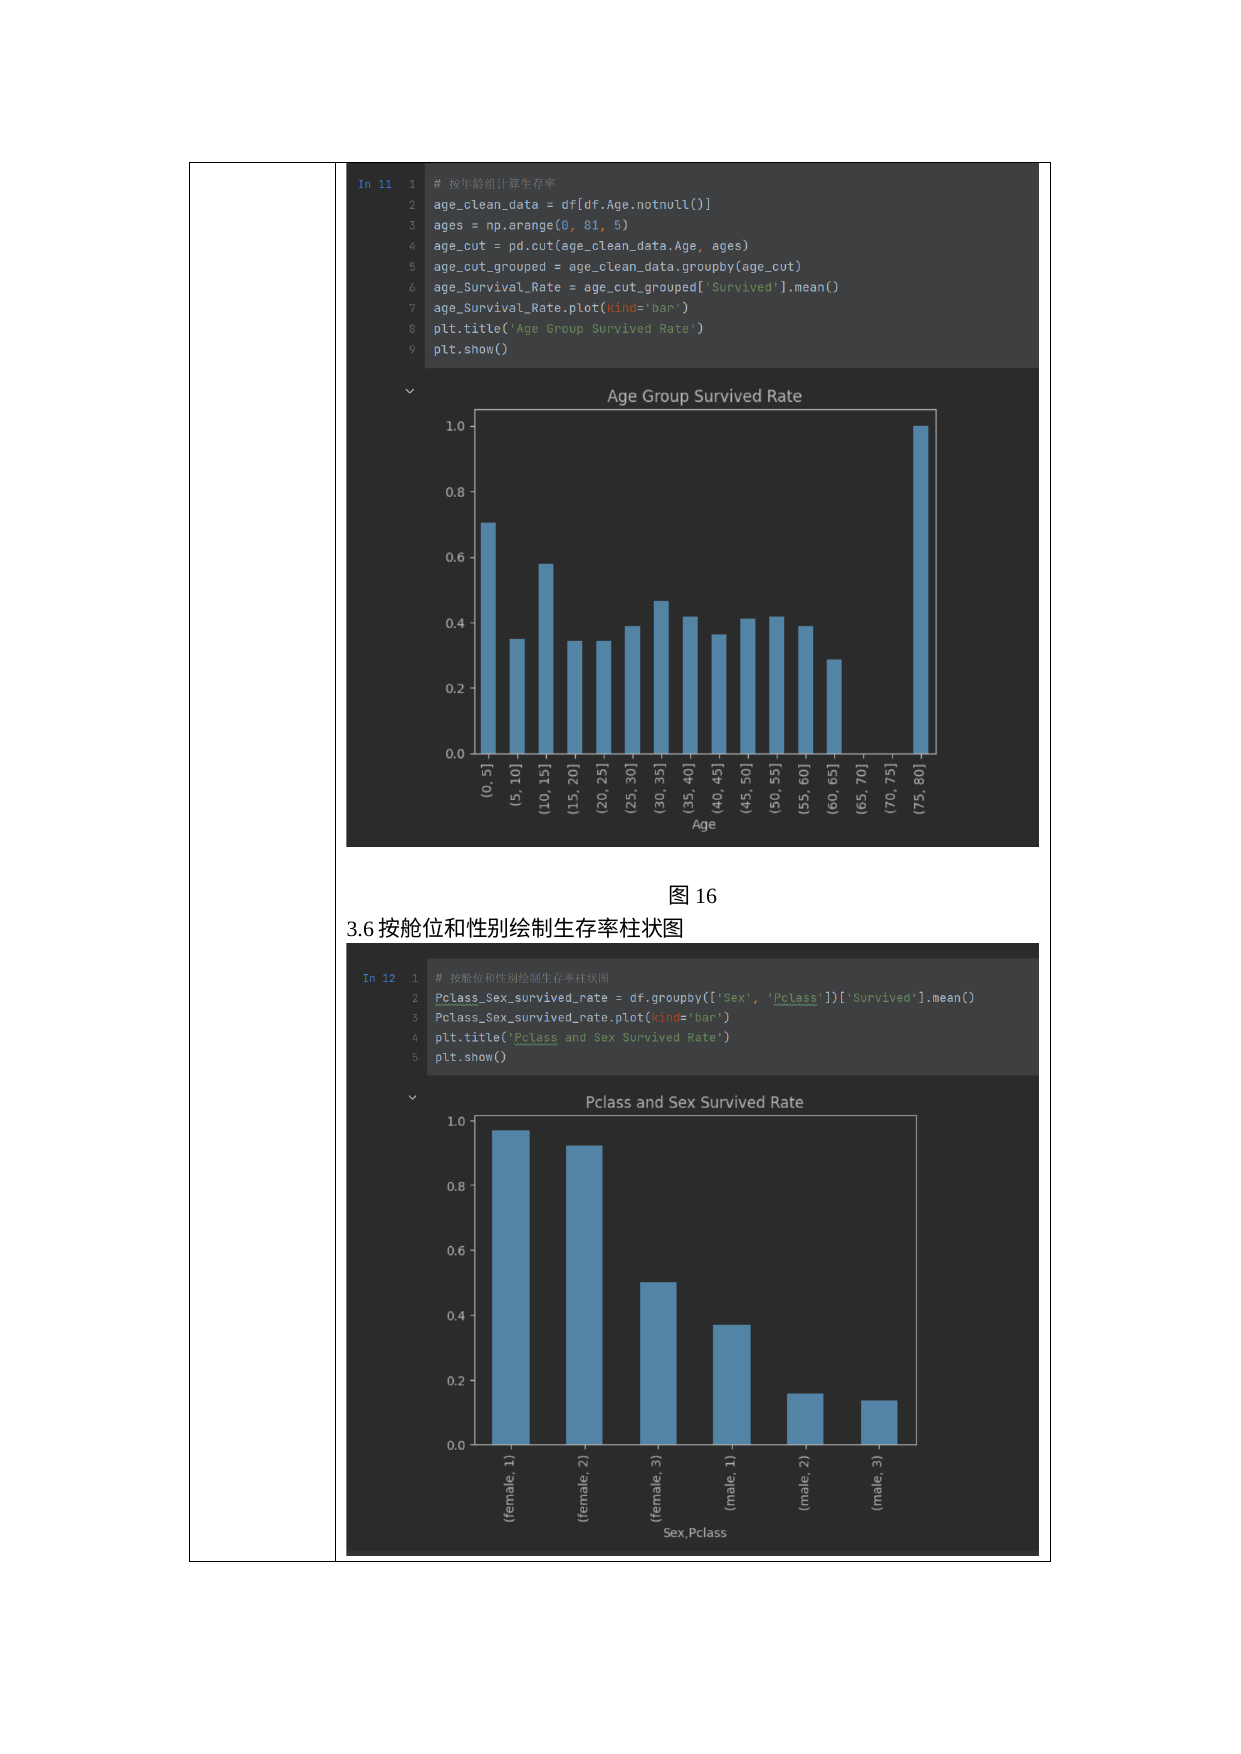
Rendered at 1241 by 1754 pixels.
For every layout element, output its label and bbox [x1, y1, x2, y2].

picture [346, 943, 1039, 1556]
table_cell [190, 163, 335, 1561]
picture [346, 163, 1039, 847]
table_cell [336, 163, 1050, 1561]
